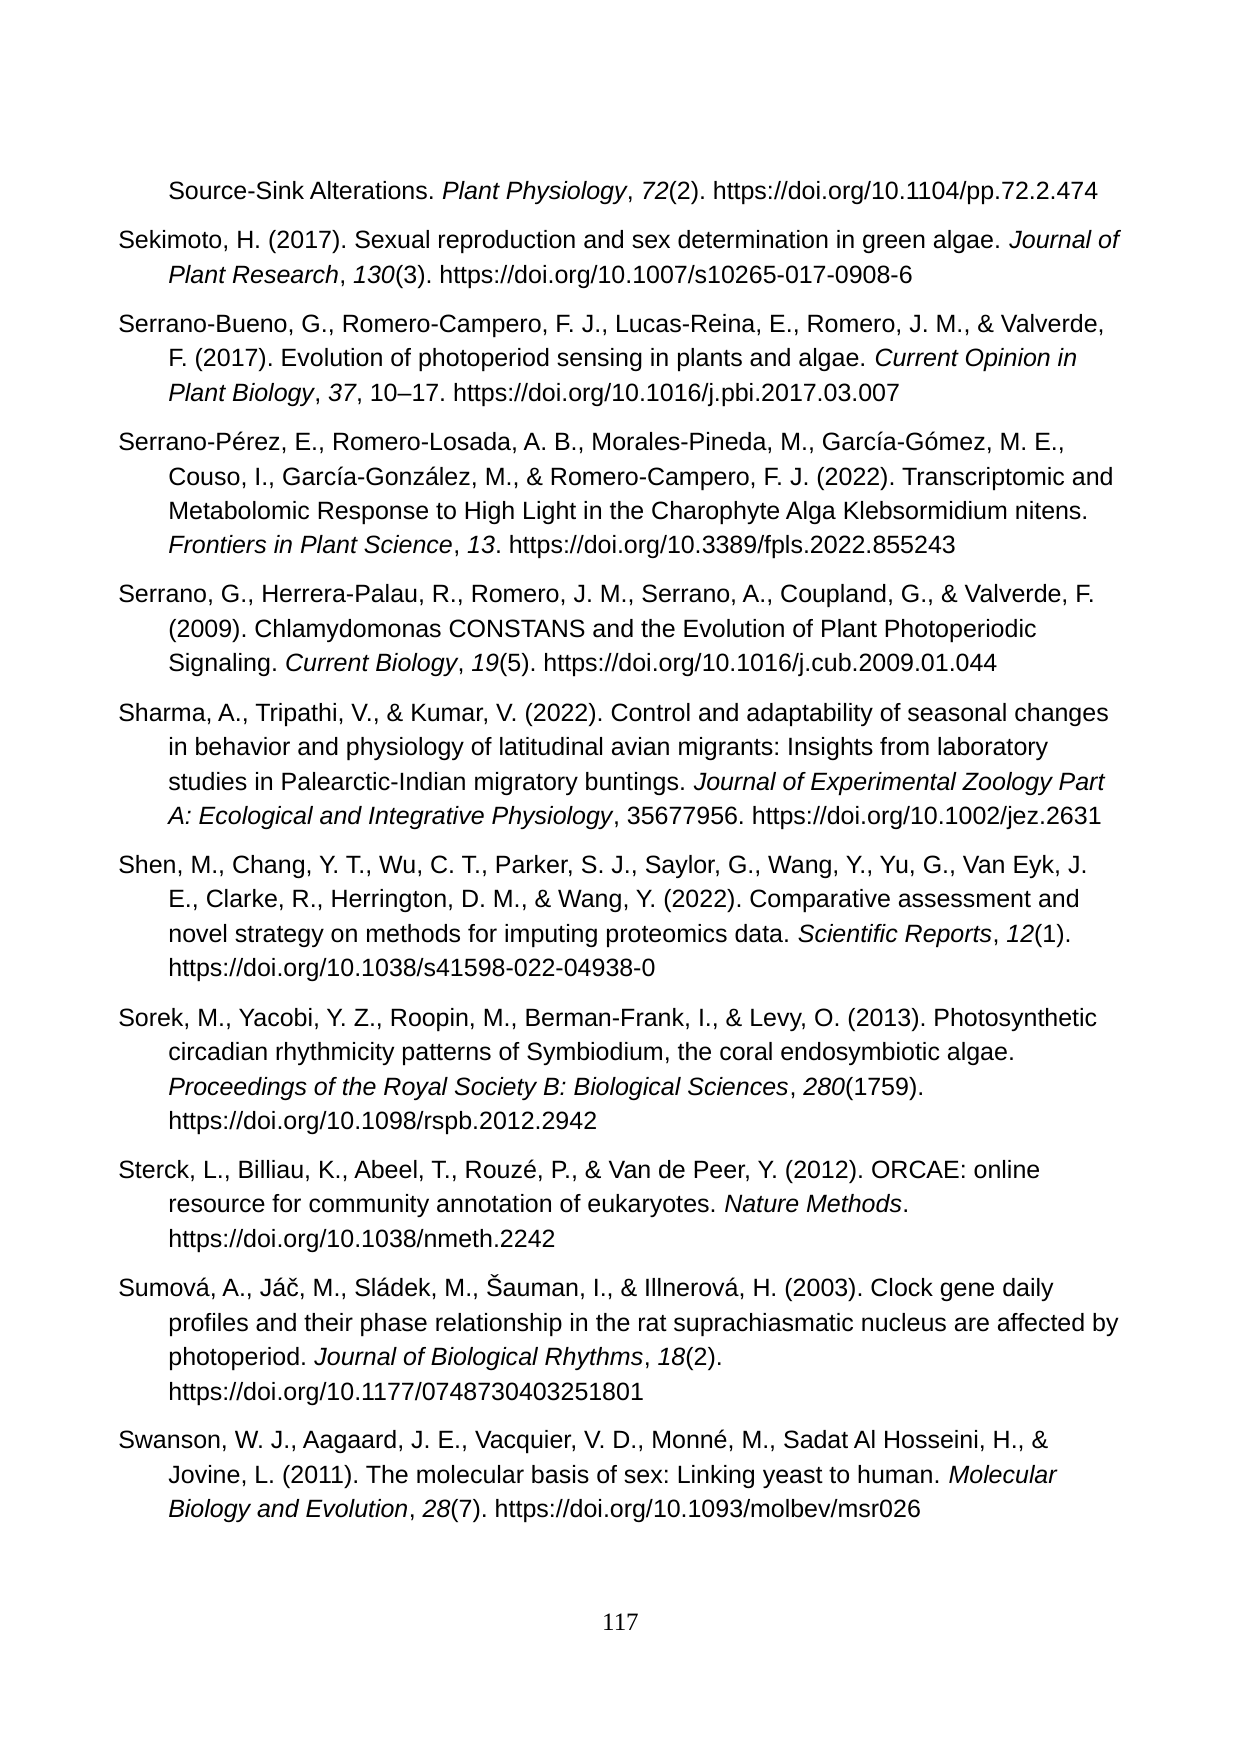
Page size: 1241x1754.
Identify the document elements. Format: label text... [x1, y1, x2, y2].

text Sharma, A., Tripathi, V., & Kumar, V. (2022). Control and adaptability of seasonal changes in behavior and physiology of latitudinal avian migrants: Insights from laboratory studies in Palearctic-Indian migratory buntings. Journal of Experimental Zoology Part A: Ecological and Integrative Physiology, 35677956. https://doi.org/10.1002/jez.2631 [118, 697, 1122, 830]
text Serrano-Pérez, E., Romero-Losada, A. B., Morales-Pineda, M., García-Gómez, M. E., Couso, I., García-González, M., & Romero-Campero, F. J. (2022). Transcriptomic and Metabolomic Response to High Light in the Charophyte Alga Klebsormidium nitens. Frontiers in Plant Science, 13. https://doi.org/10.3389/fpls.2022.855243 [118, 427, 1122, 559]
text Serrano-Bueno, G., Romero-Campero, F. J., Lucas-Reina, E., Romero, J. M., & Valverde, F. (2017). Evolution of photoperiod sensing in plants and algae. Current Opinion in Plant Biology, 37, 10–17. https://doi.org/10.1016/j.pbi.2017.03.007 [118, 309, 1122, 407]
text Sumová, A., Jáč, M., Sládek, M., Šauman, I., & Illnerová, H. (2003). Clock gene daily profiles and their phase relationship in the rat suprachiasmatic nucleus are affected by photoperiod. Journal of Biological Rhythms, 18(2). https://doi.org/10.1177/0748730403251801 [118, 1273, 1122, 1405]
text Shen, M., Chang, Y. T., Wu, C. T., Parker, S. J., Saylor, G., Wang, Y., Yu, G., Van Eyk, J. E., Clarke, R., Herrington, D. M., & Wang, Y. (2022). Comparative assessment and novel strategy on methods for imputing proteomics data. Scientific Reports, 12(1). https://doi.org/10.1038/s41598-022-04938-0 [118, 850, 1122, 982]
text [118, 176, 1122, 205]
text Sorek, M., Yacobi, Y. Z., Roopin, M., Berman-Frank, I., & Levy, O. (2013). Photosynthetic circadian rhythmicity patterns of Symbiodium, the coral endosymbiotic algae. Proceedings of the Royal Society B: Biological Sciences, 280(1759). https://doi.org/10.1098/rspb.2012.2942 [118, 1002, 1122, 1135]
text Swanson, W. J., Aagaard, J. E., Vacquier, V. D., Monné, M., Sadat Al Hosseini, H., & Jovine, L. (2011). The molecular basis of sex: Linking yeast to human. Molecular Biology and Evolution, 28(7). https://doi.org/10.1093/molbev/msr026 [118, 1426, 1122, 1523]
text Sterck, L., Billiau, K., Abeel, T., Rouzé, P., & Van de Peer, Y. (2012). ORCAE: online resource for community annotation of eukaryotes. Nature Methods. https://doi.org/10.1038/nmeth.2242 [118, 1155, 1122, 1253]
text Serrano, G., Herrera-Palau, R., Romero, J. M., Serrano, A., Coupland, G., & Valverde, F. (2009). Chlamydomonas CONSTANS and the Evolution of Plant Photoperiodic Signaling. Current Biology, 19(5). https://doi.org/10.1016/j.cub.2009.01.044 [118, 579, 1122, 677]
text Sekimoto, H. (2017). Sexual reproduction and sex determination in green algae. Journal of Plant Research, 130(3). https://doi.org/10.1007/s10265-017-0908-6 [118, 225, 1122, 289]
